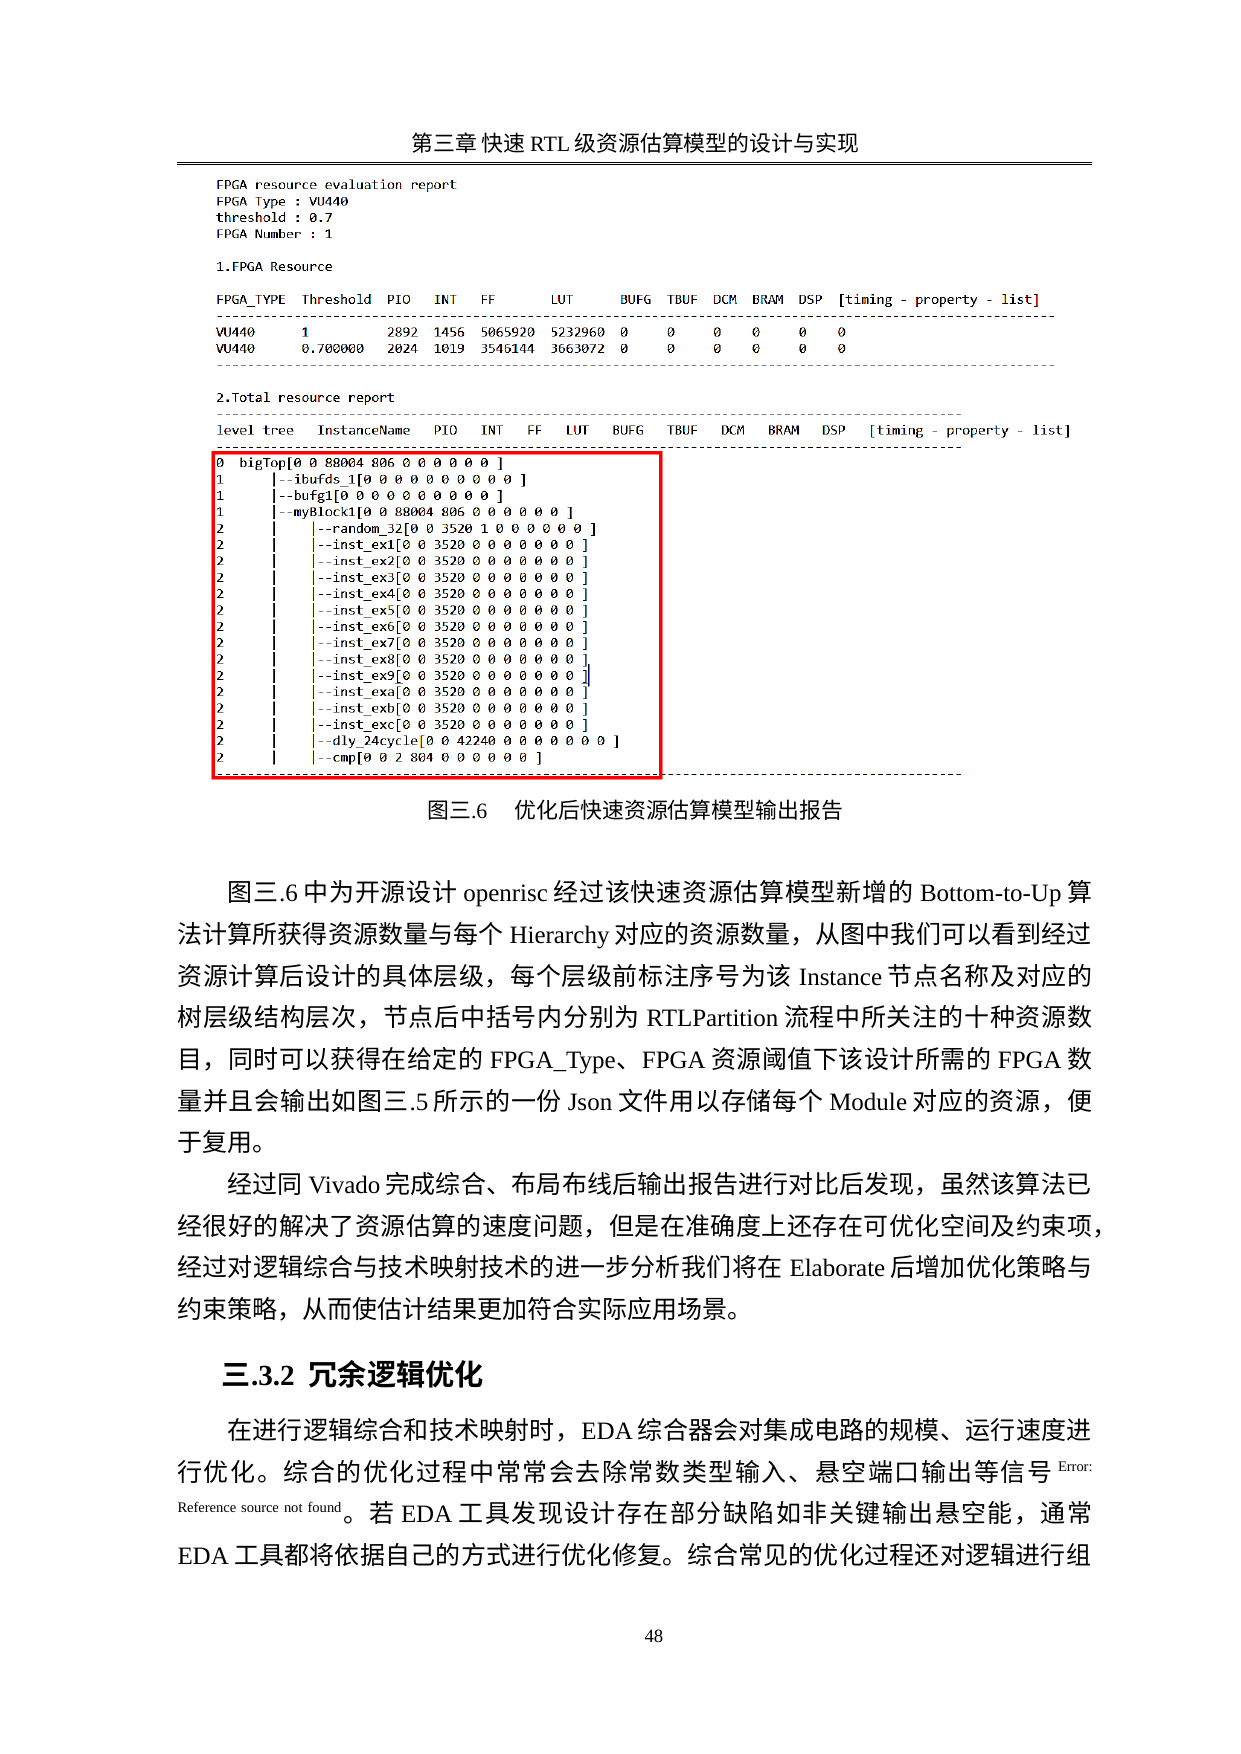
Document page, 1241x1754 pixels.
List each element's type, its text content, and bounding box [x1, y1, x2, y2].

text 经过同Vivado完成综合、布局布线后输出报告进行对比后发现，虽然该算法已经很好的解决了资源估算的速度问题，但是在准确度上还存在可优化空间及约束项，经过对逻辑综合与技术映射技术的进一步分析我们将在Elaborate后增加优化策略与约束策略，从而使估计结果更加符合实际应用场景。 [177, 1160, 1092, 1327]
text 图3.27中为开源设计openrisc经过该快速资源估算模型新增的Bottom-to-Up算法计算所获得资源数量与每个Hierarchy对应的资源数量，从图中我们可以看到经过资源计算后设计的具体层级，每个层级前标注序号为该Instance节点名称及对应的树层级结构层次，节点后中括号内分别为RTLPartition流程中所关注的十种资源数目，同时可以获得在给定的FPGA_Type、FPGA资源阈值下该设计所需的FPGA数量并且会输出如图3.26所示的一份Json文件用以存储每个Module对应的资源，便于复用。 [177, 868, 1092, 1160]
picture [209, 177, 1084, 785]
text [177, 1406, 1092, 1573]
text 优化后快速资源估算模型输出报告 [177, 785, 1092, 827]
subtitle 冗余逻辑优化 [222, 1352, 1092, 1393]
